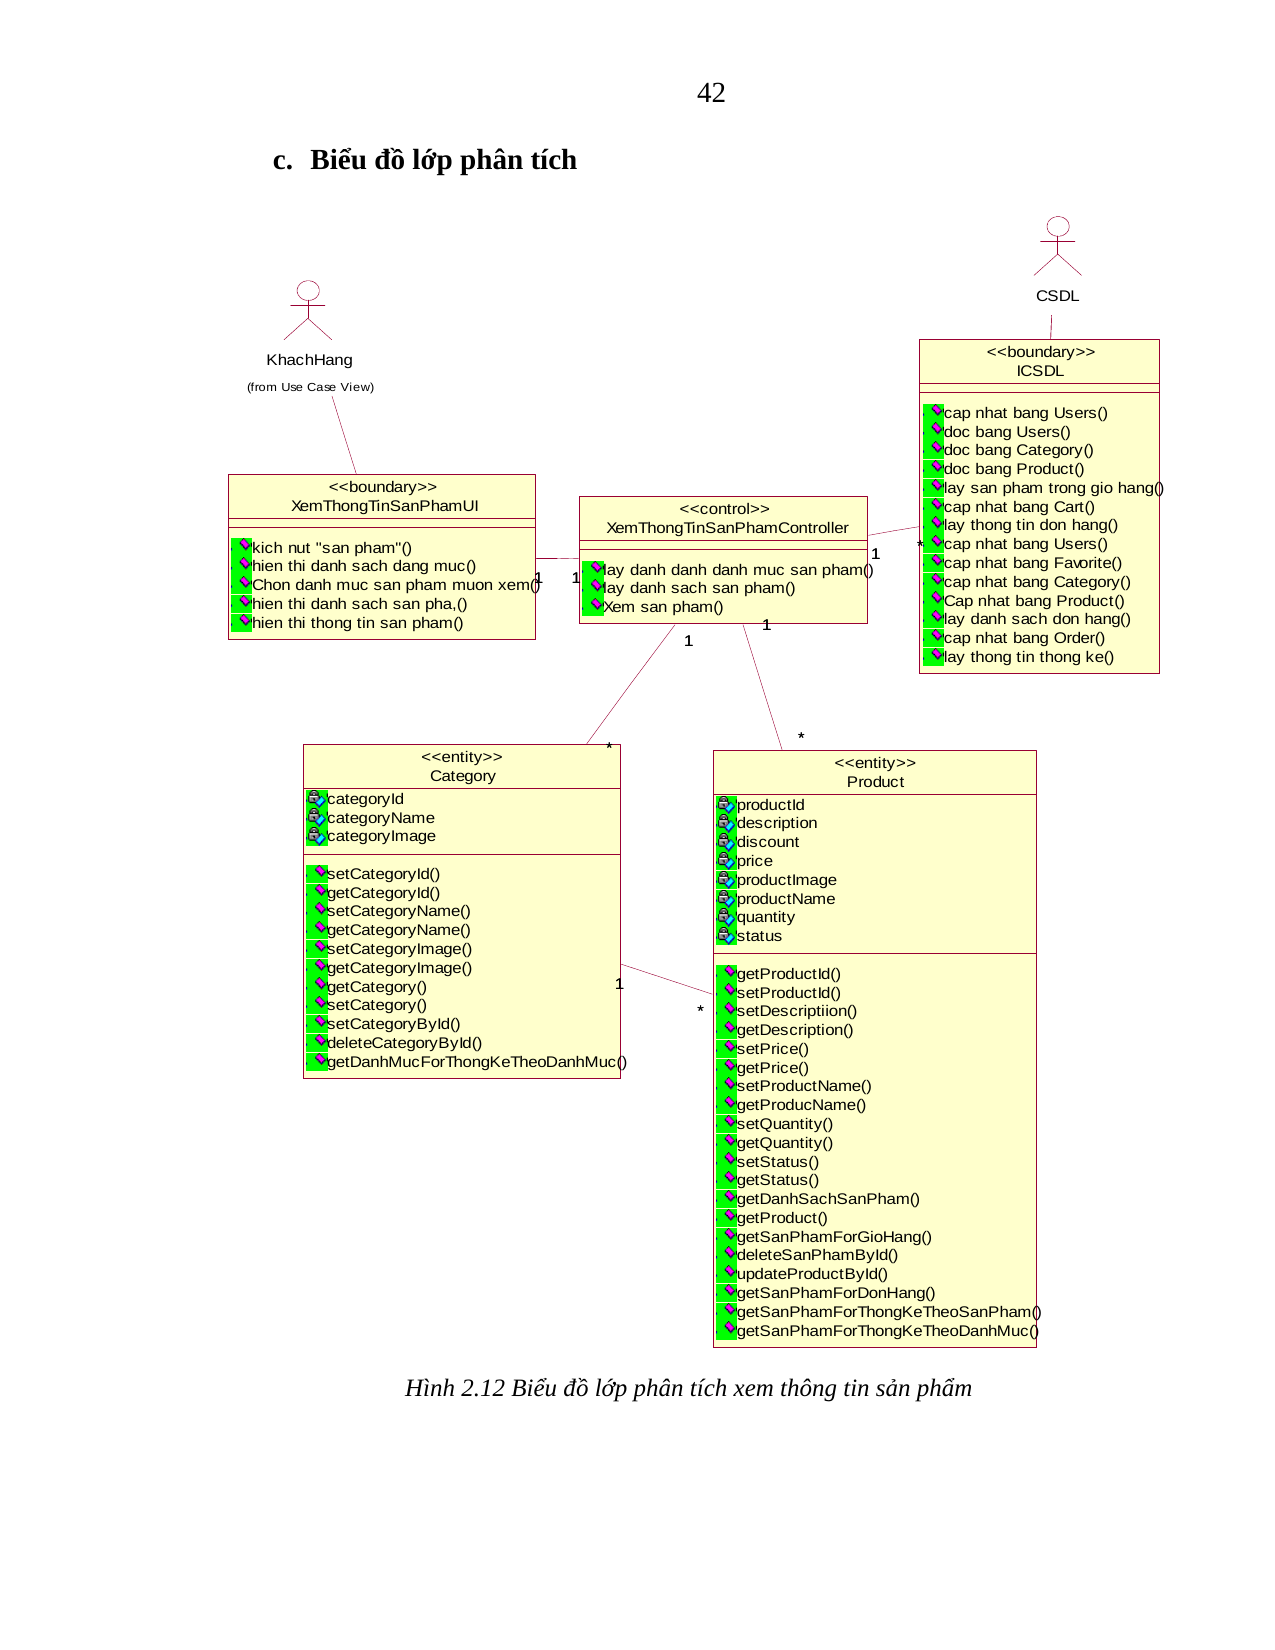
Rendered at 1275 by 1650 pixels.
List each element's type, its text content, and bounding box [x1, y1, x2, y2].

text Hình 2.12 Biểu đồ lớp phân tích xem thông tin sản phẩm [207, 1373, 1157, 1402]
list Biểu đồ lớp phân tích [273, 142, 1157, 176]
